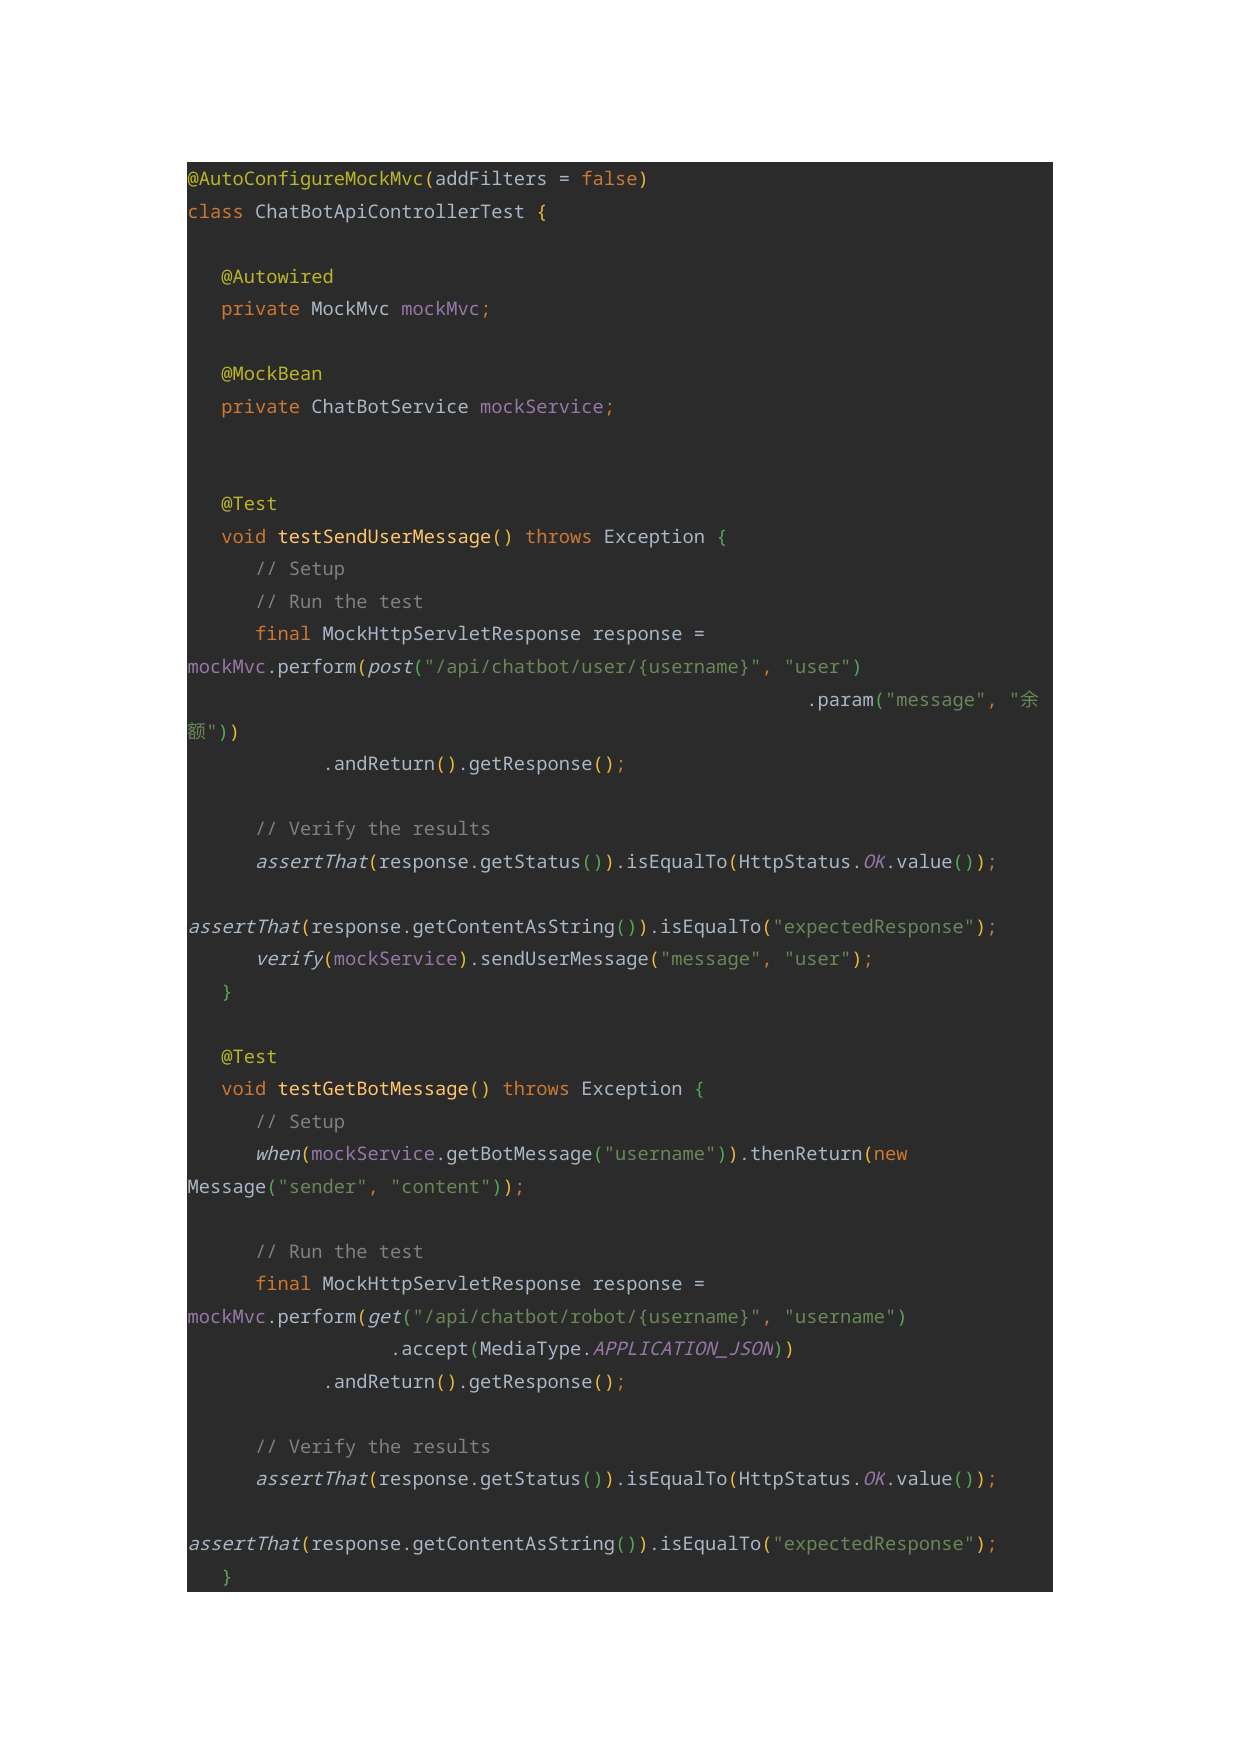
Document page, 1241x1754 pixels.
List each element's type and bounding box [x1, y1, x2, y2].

text [187, 162, 1053, 1592]
